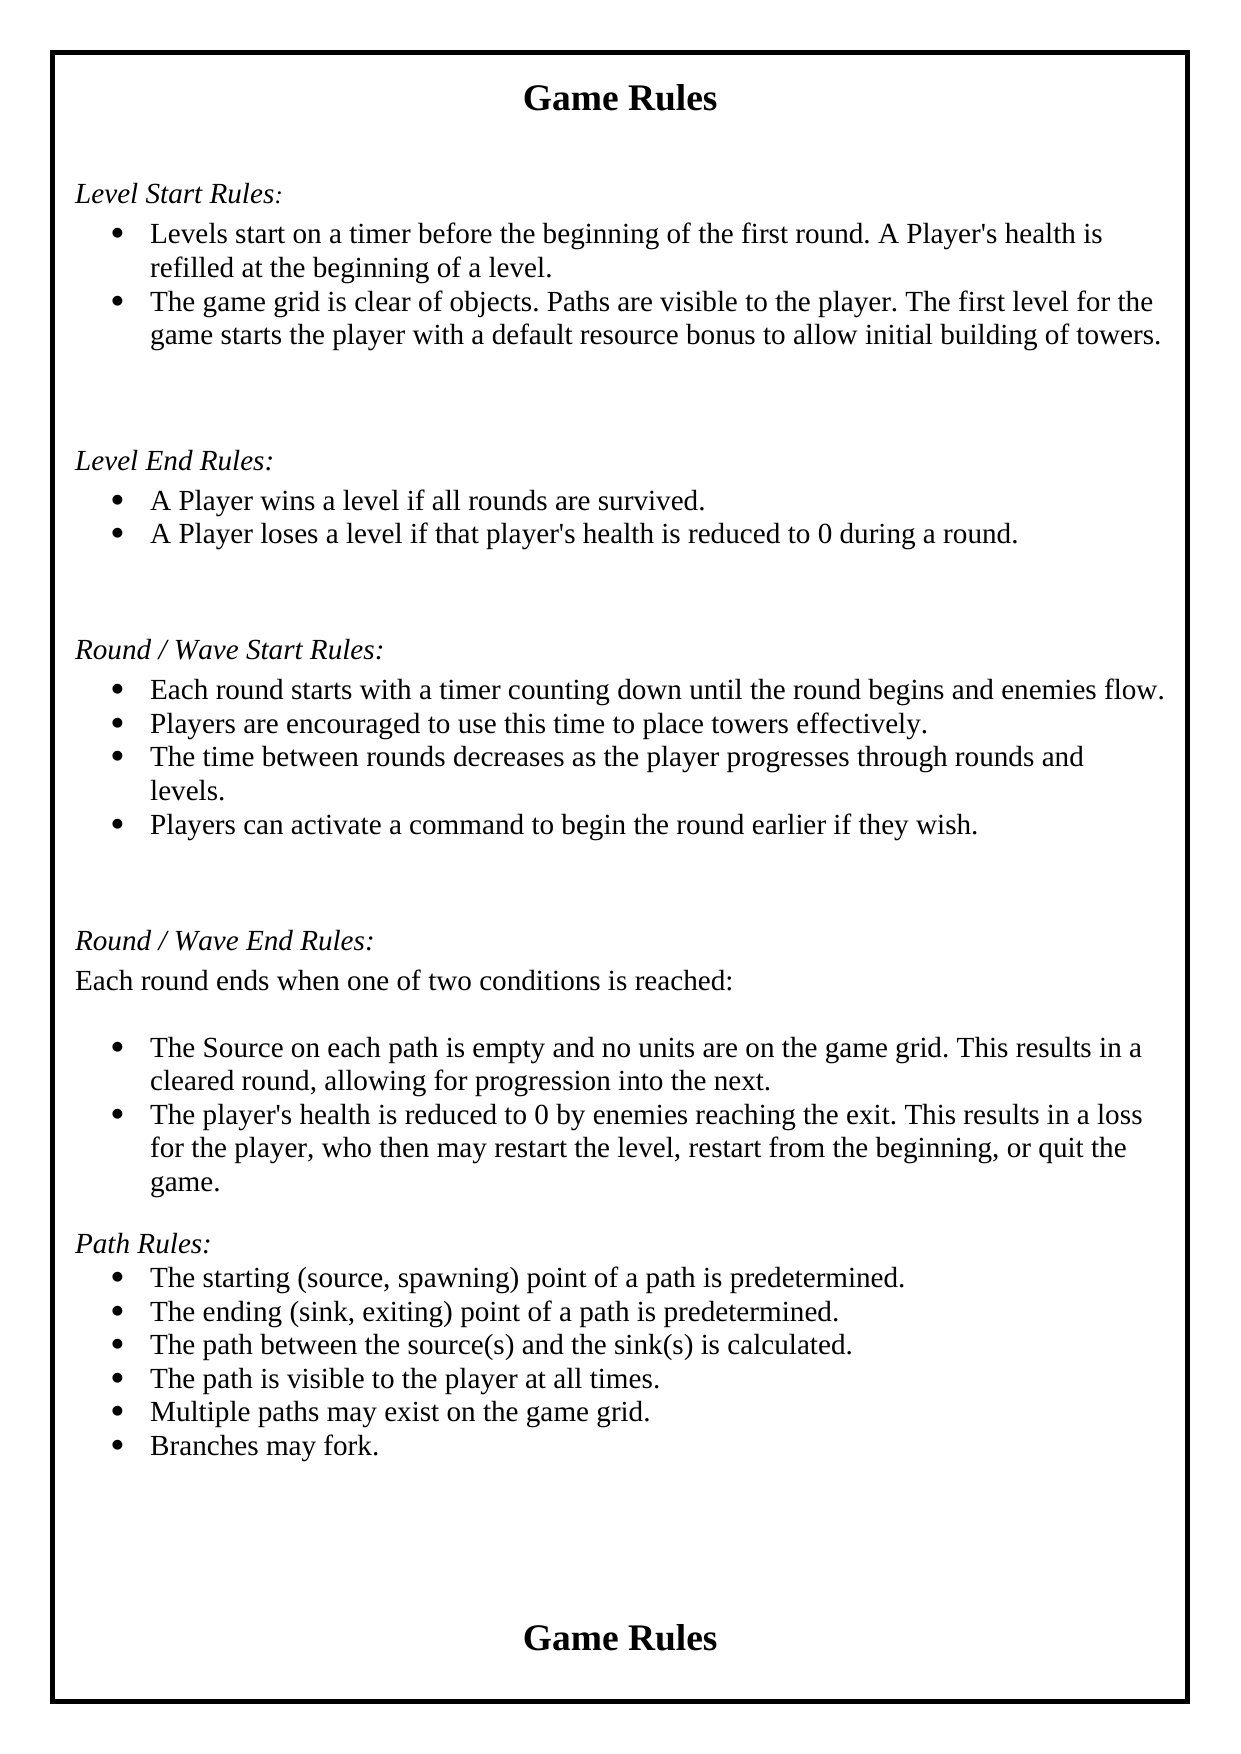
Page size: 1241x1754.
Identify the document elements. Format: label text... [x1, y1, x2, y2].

list Each round starts with a timer counting down until the round begins and enemies flow. [112, 672, 1165, 706]
subtitle Level End Rules: [75, 443, 1165, 476]
list The player's health is reduced to 0 by enemies reaching the exit. This results in a loss for the player, who then may restart the level, restart from the beginning, or quit the game. [112, 1097, 1165, 1198]
list A Player wins a level if all rounds are survived. [112, 483, 1165, 516]
list Players are encouraged to use this time to place towers effectively. [112, 706, 1165, 739]
text Path Rules: [75, 1226, 1165, 1260]
list Branches may fork. [112, 1428, 1165, 1462]
list Multiple paths may exist on the game grid. [112, 1394, 1165, 1428]
list The starting (source, spawning) point of a path is predetermined. [112, 1260, 1165, 1294]
list Players can activate a command to begin the round earlier if they wish. [112, 807, 1165, 840]
text Each round ends when one of two conditions is reached: [75, 963, 1165, 996]
list A Player loses a level if that player's health is reduced to 0 during a round. [112, 516, 1165, 550]
list The time between rounds decreases as the player progresses through rounds and levels. [112, 739, 1165, 807]
list Levels start on a timer before the beginning of the first round. A Player's health is refilled at the beginning of a level. [112, 216, 1165, 284]
list The ending (sink, exiting) point of a path is predetermined. [112, 1294, 1165, 1327]
text Game Rules [75, 75, 1165, 118]
list The Source on each path is empty and no units are on the game grid. This results in a cleared round, allowing for progression into the next. [112, 1030, 1165, 1097]
subtitle Level Start Rules: [75, 177, 1165, 210]
subtitle Round / Wave Start Rules: [75, 632, 1165, 666]
list The path between the source(s) and the sink(s) is calculated. [112, 1327, 1165, 1361]
subtitle Round / Wave End Rules: [75, 923, 1165, 956]
text Game Rules [75, 1615, 1165, 1658]
list The path is visible to the player at all times. [112, 1361, 1165, 1394]
list The game grid is clear of objects. Paths are visible to the player. The first level for the game starts the player with a default resource bonus to allow initial building of towers. [112, 284, 1165, 351]
